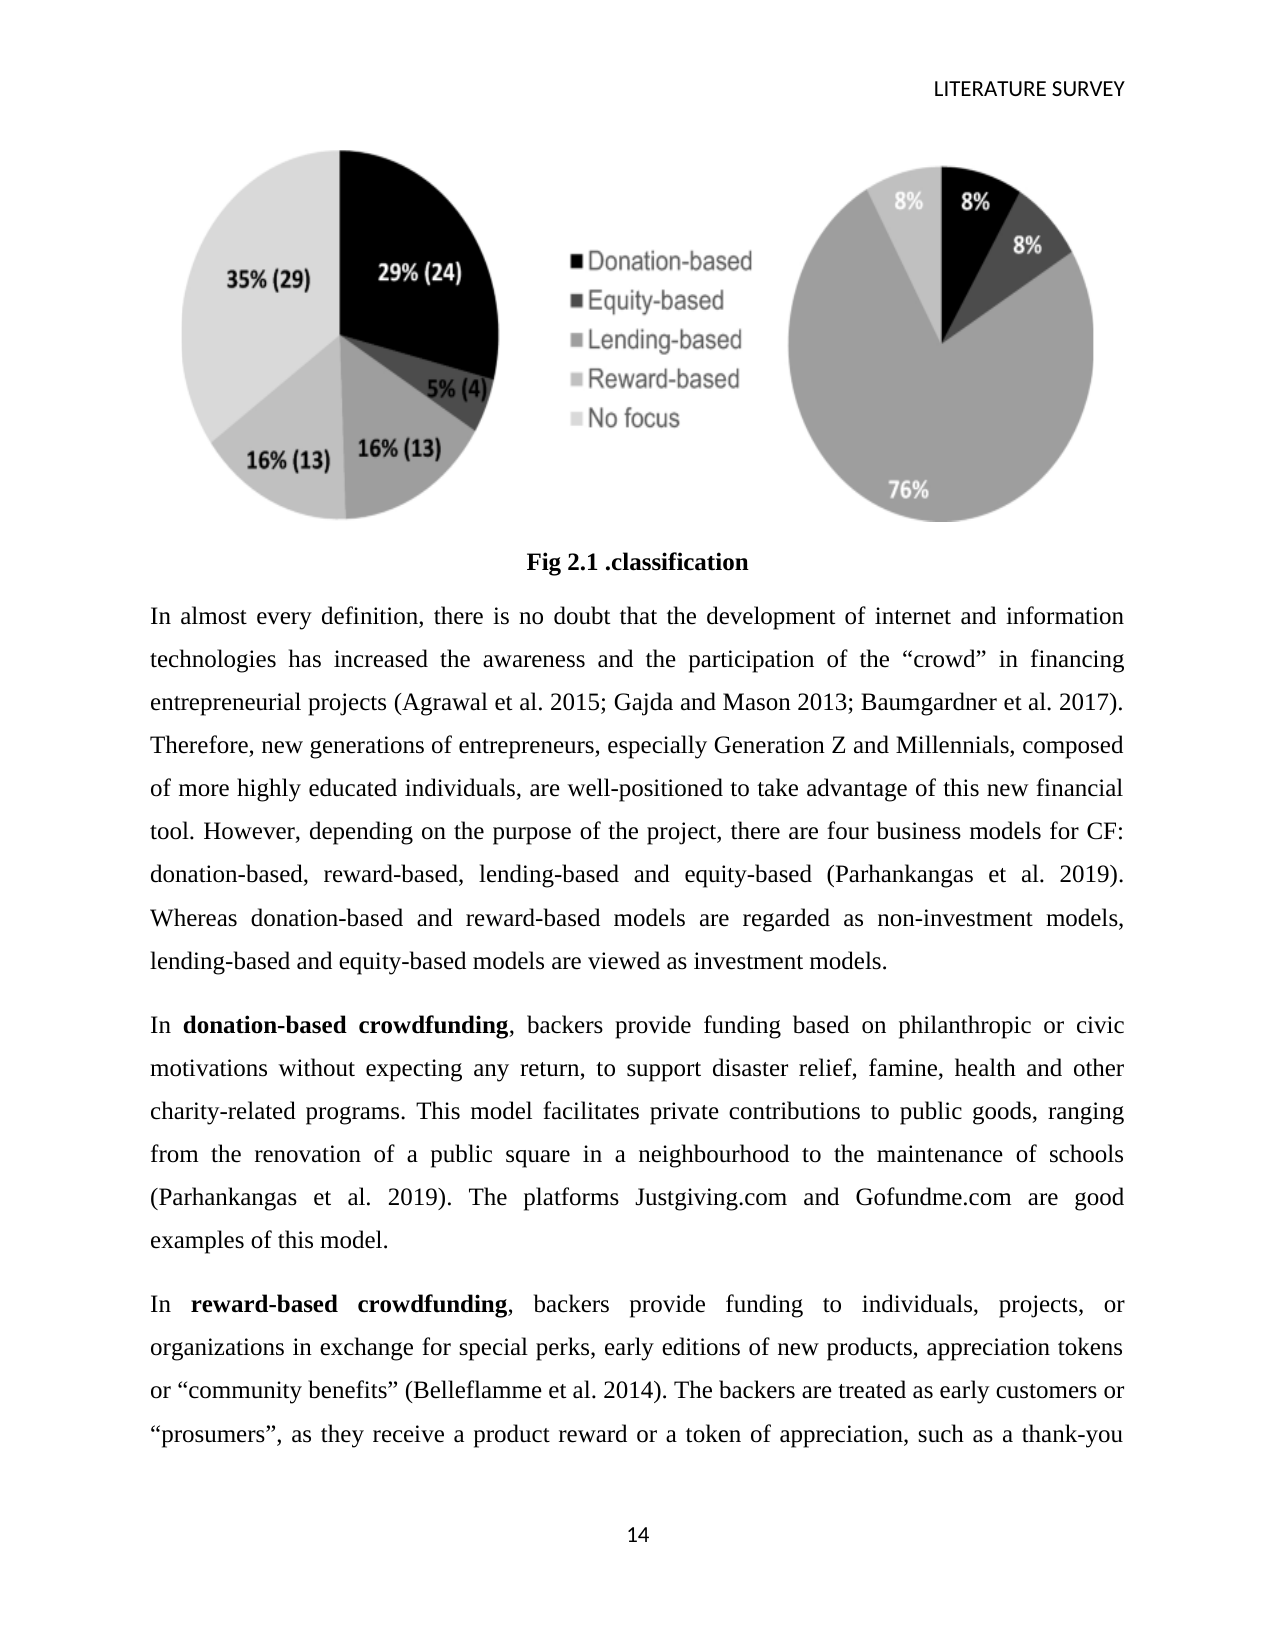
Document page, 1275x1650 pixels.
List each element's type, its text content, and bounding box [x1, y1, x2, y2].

text Fig 2.1 .classification [150, 547, 1125, 576]
picture [181, 150, 1094, 522]
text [150, 1289, 1125, 1447]
text In almost every definition, there is no doubt that the development of internet and information technologies has increased the awareness and the participation of the “crowd” in financing entrepreneurial projects (Agrawal et al. 2015; Gajda and Mason 2013; Baumgardner et al. 2017). Therefore, new generations of entrepreneurs, especially Generation Z and Millennials, composed of more highly educated individuals, are well-positioned to take advantage of this new financial tool. However, depending on the purpose of the project, there are four business models for CF: donation-based, reward-based, lending-based and equity-based (Parhankangas et al. 2019). Whereas donation-based and reward-based models are regarded as non-investment models, lending-based and equity-based models are viewed as investment models. [150, 601, 1125, 974]
text In donation-based crowdfunding, backers provide funding based on philanthropic or civic motivations without expecting any return, to support disaster relief, famine, health and other charity-related programs. This model facilitates private contributions to public goods, ranging from the renovation of a public square in a neighbourhood to the maintenance of schools (Parhankangas et al. 2019). The platforms Justgiving.com and Gofundme.com are good examples of this model. [150, 1010, 1125, 1254]
